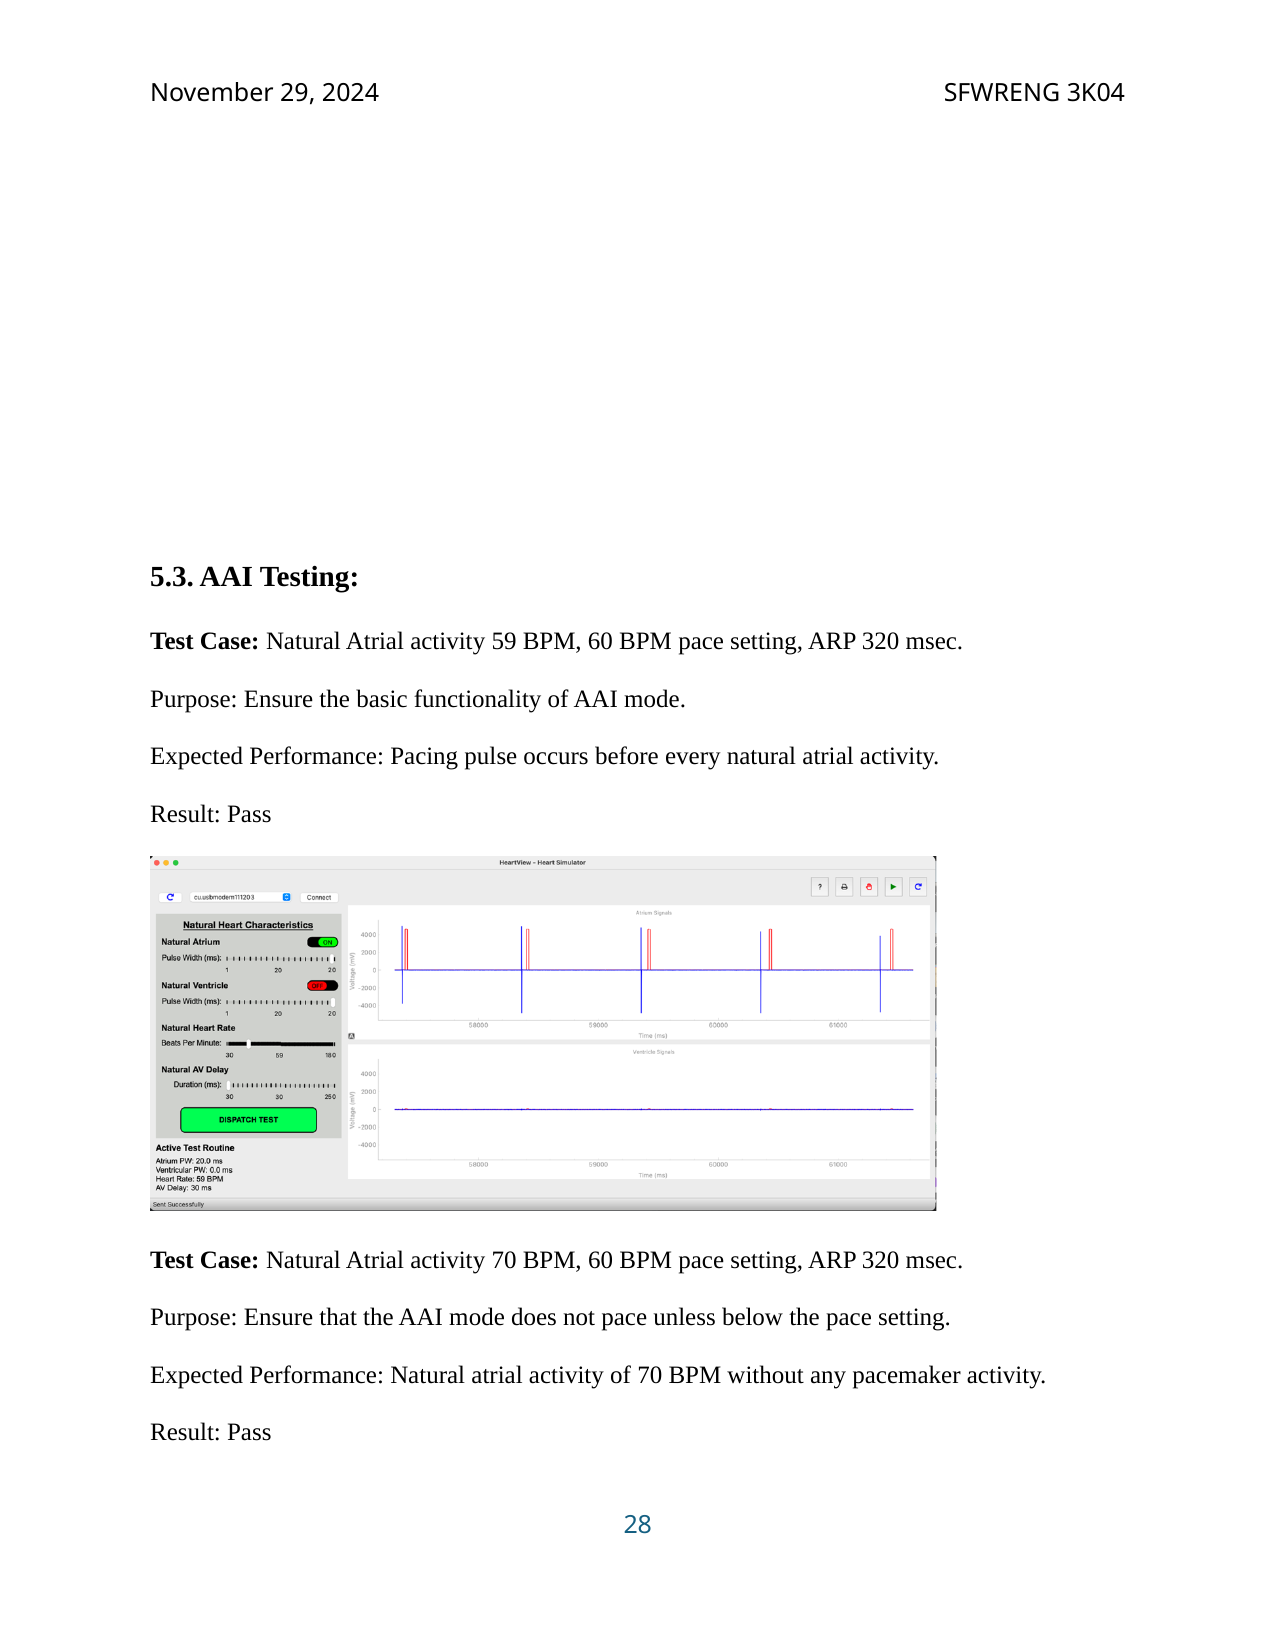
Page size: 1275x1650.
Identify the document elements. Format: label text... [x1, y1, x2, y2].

text Test Case: Natural Atrial activity 59 BPM, 60 BPM pace setting, ARP 320 msec. [150, 626, 1125, 655]
text Purpose: Ensure that the AAI mode does not pace unless below the pace setting. [150, 1302, 1125, 1331]
picture [150, 856, 937, 1211]
text Purpose: Ensure the basic functionality of AAI mode. [150, 684, 1125, 712]
text Result: Pass [150, 1417, 1125, 1446]
text Expected Performance: Pacing pulse occurs before every natural atrial activity. [150, 741, 1125, 770]
text Test Case: Natural Atrial activity 70 BPM, 60 BPM pace setting, ARP 320 msec. [150, 1245, 1125, 1273]
text Expected Performance: Natural atrial activity of 70 BPM without any pacemaker activity. [150, 1360, 1125, 1388]
text 5.3. AAI Testing: [150, 559, 1125, 593]
text Result: Pass [150, 799, 1125, 827]
